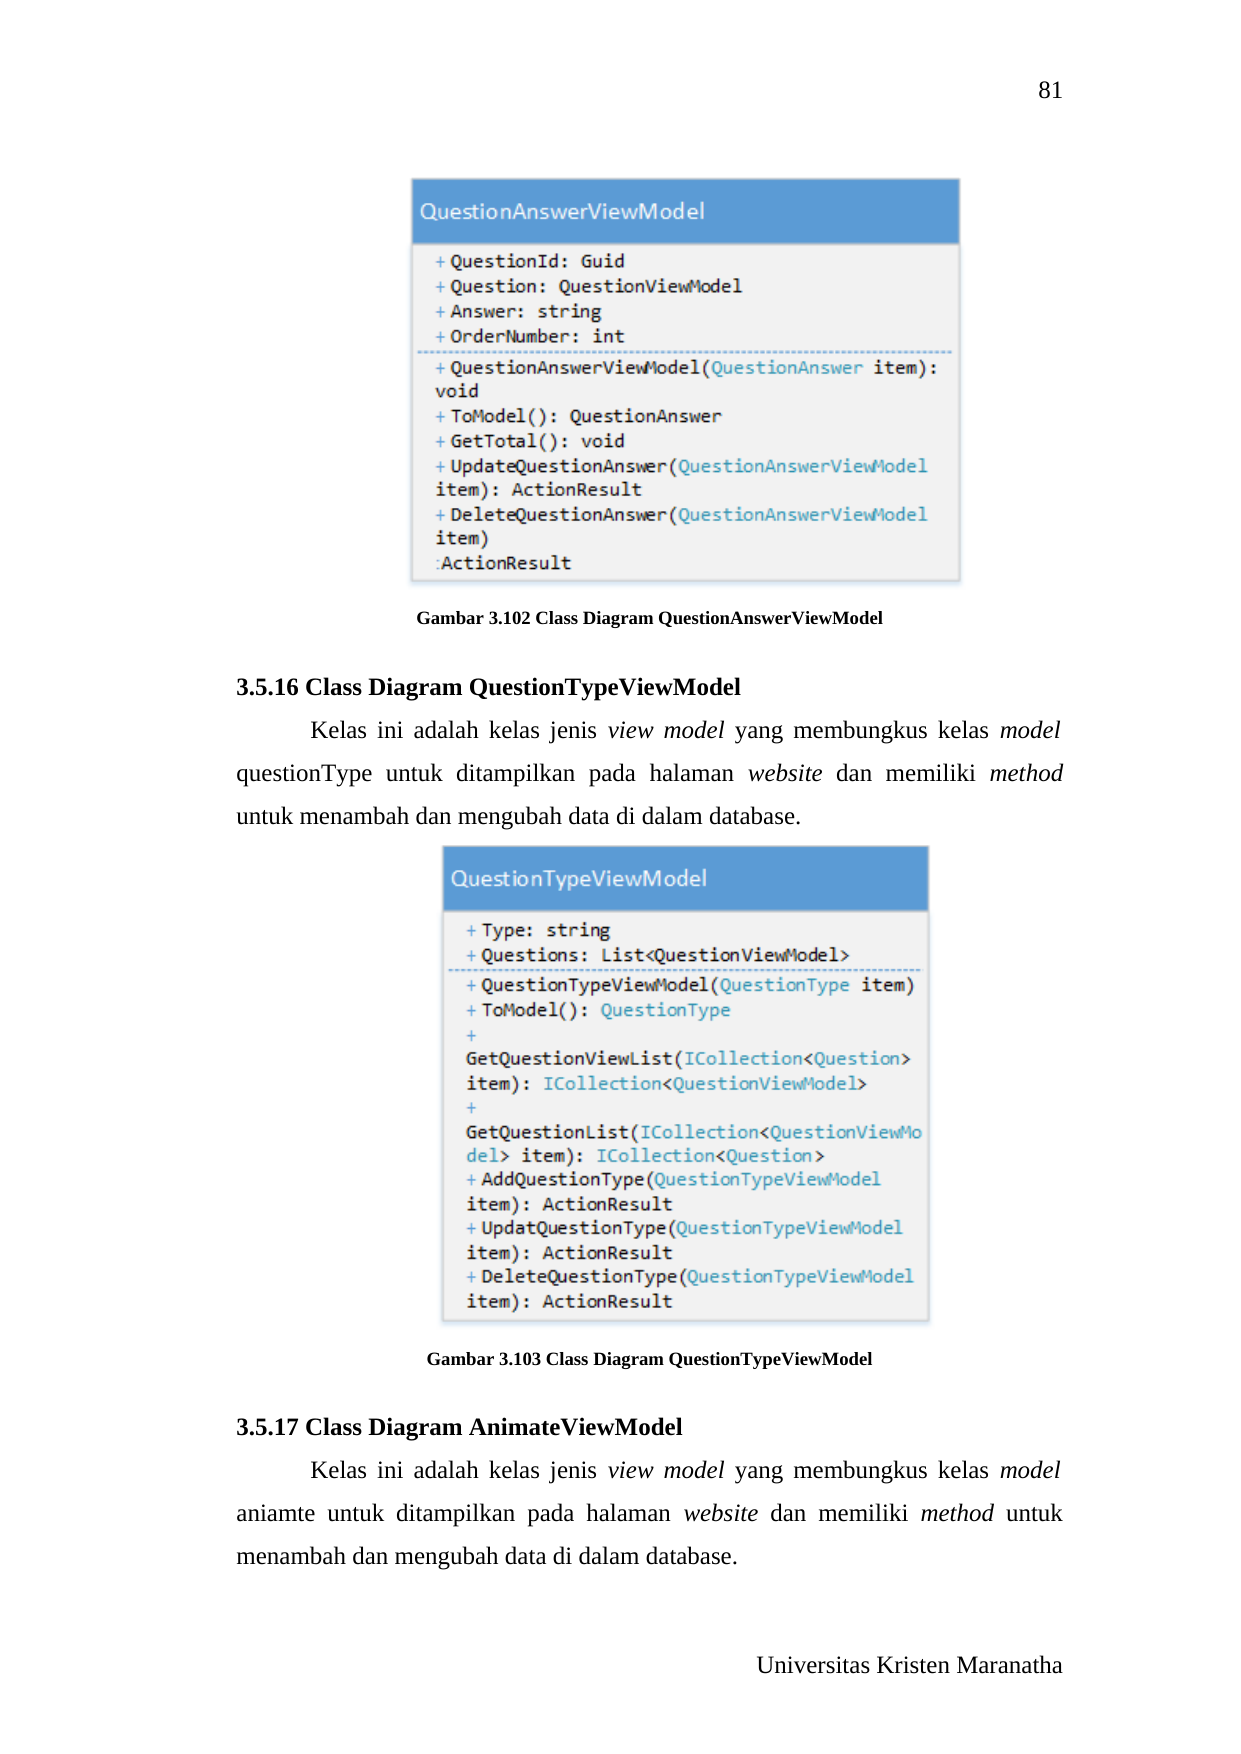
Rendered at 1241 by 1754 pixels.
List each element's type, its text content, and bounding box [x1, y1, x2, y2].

text Kelas ini adalah kelas jenis view model yang membungkus kelas model aniamte untuk ditampilkan pada halaman website dan memiliki method untuk menambah dan mengubah data di dalam database. [236, 1455, 1063, 1570]
subtitle Class Diagram QuestionTypeViewModel [236, 672, 1063, 701]
picture [404, 177, 969, 593]
text Kelas ini adalah kelas jenis view model yang membungkus kelas model questionType untuk ditampilkan pada halaman website dan memiliki method untuk menambah dan mengubah data di dalam database. [236, 715, 1063, 830]
subtitle Class Diagram AnimateViewModel [236, 1412, 1063, 1441]
picture [435, 844, 938, 1333]
